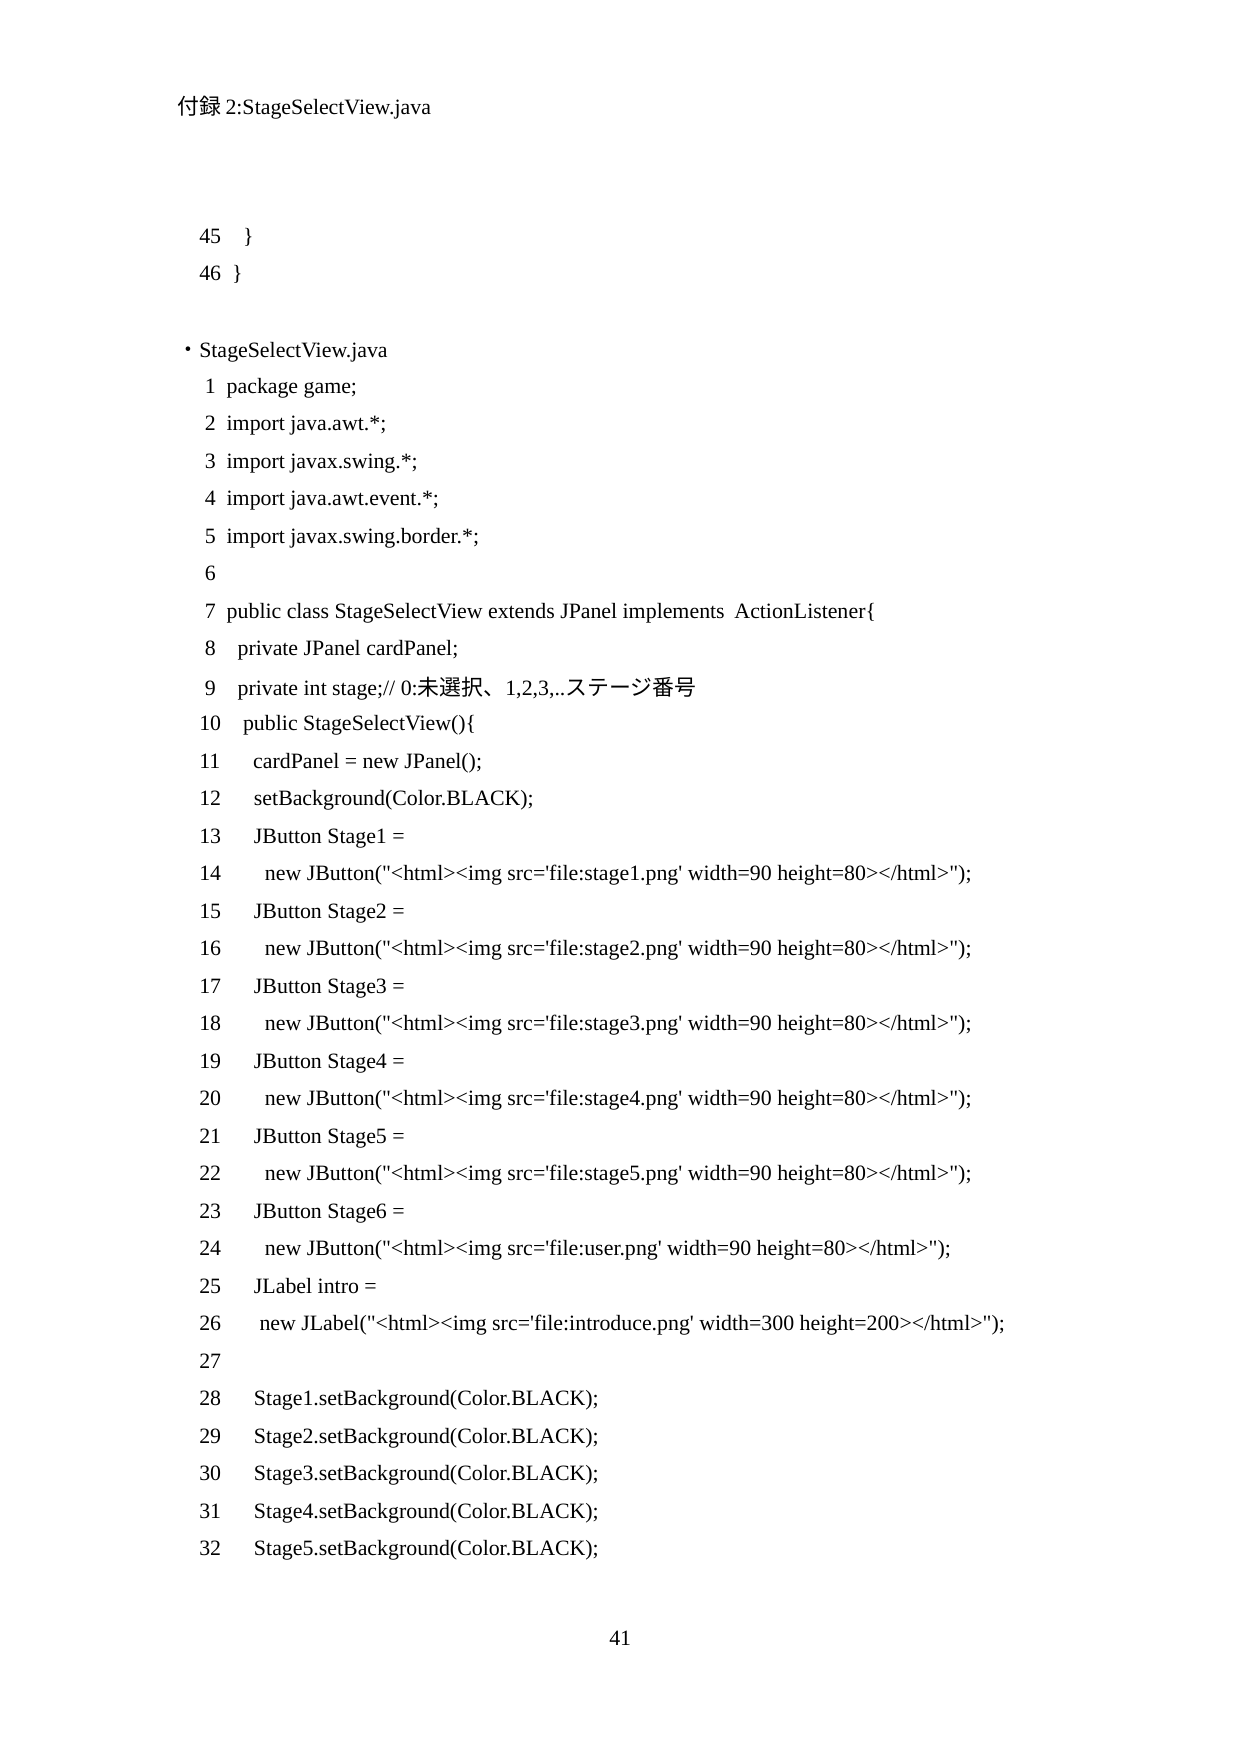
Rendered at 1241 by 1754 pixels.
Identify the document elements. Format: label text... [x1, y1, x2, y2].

text 14 new JButton("<html><img src='file:stage1.png' width=90 height=80></html>"); [177, 854, 1063, 892]
text 26 new JLabel("<html><img src='file:introduce.png' width=300 height=200></html>"); [177, 1304, 1063, 1342]
text 12 setBackground(Color.BLACK); [177, 779, 1063, 817]
text 19 JButton Stage4 = [177, 1042, 1063, 1079]
text 27 [177, 1342, 1063, 1379]
text 6 [177, 554, 1063, 592]
text 9 private int stage;// 0:未選択、1,2,3,..ステージ番号 [177, 667, 1063, 704]
text 8 private JPanel cardPanel; [177, 629, 1063, 667]
text 5 import javax.swing.border.*; [177, 517, 1063, 554]
text 32 Stage5.setBackground(Color.BLACK); [177, 1529, 1063, 1567]
text 7 public class StageSelectView extends JPanel implements ActionListener{ [177, 592, 1063, 629]
text 20 new JButton("<html><img src='file:stage4.png' width=90 height=80></html>"); [177, 1079, 1063, 1117]
text 2 import java.awt.*; [177, 404, 1063, 442]
text 18 new JButton("<html><img src='file:stage3.png' width=90 height=80></html>"); [177, 1004, 1063, 1042]
text 45 } [177, 217, 1063, 254]
text 11 cardPanel = new JPanel(); [177, 742, 1063, 779]
text 22 new JButton("<html><img src='file:stage5.png' width=90 height=80></html>"); [177, 1154, 1063, 1192]
text 4 import java.awt.event.*; [177, 479, 1063, 517]
text 15 JButton Stage2 = [177, 892, 1063, 929]
text 28 Stage1.setBackground(Color.BLACK); [177, 1379, 1063, 1417]
text 24 new JButton("<html><img src='file:user.png' width=90 height=80></html>"); [177, 1229, 1063, 1267]
text 10 public StageSelectView(){ [177, 704, 1063, 742]
text 46 } [177, 254, 1063, 292]
text 16 new JButton("<html><img src='file:stage2.png' width=90 height=80></html>"); [177, 929, 1063, 967]
text 17 JButton Stage3 = [177, 967, 1063, 1004]
text ・StageSelectView.java [177, 329, 1063, 367]
text 29 Stage2.setBackground(Color.BLACK); [177, 1417, 1063, 1454]
text 23 JButton Stage6 = [177, 1192, 1063, 1229]
text 25 JLabel intro = [177, 1267, 1063, 1304]
text 31 Stage4.setBackground(Color.BLACK); [177, 1492, 1063, 1529]
text 3 import javax.swing.*; [177, 442, 1063, 479]
text 30 Stage3.setBackground(Color.BLACK); [177, 1454, 1063, 1492]
text 13 JButton Stage1 = [177, 817, 1063, 854]
text 21 JButton Stage5 = [177, 1117, 1063, 1154]
text 1 package game; [177, 367, 1063, 404]
